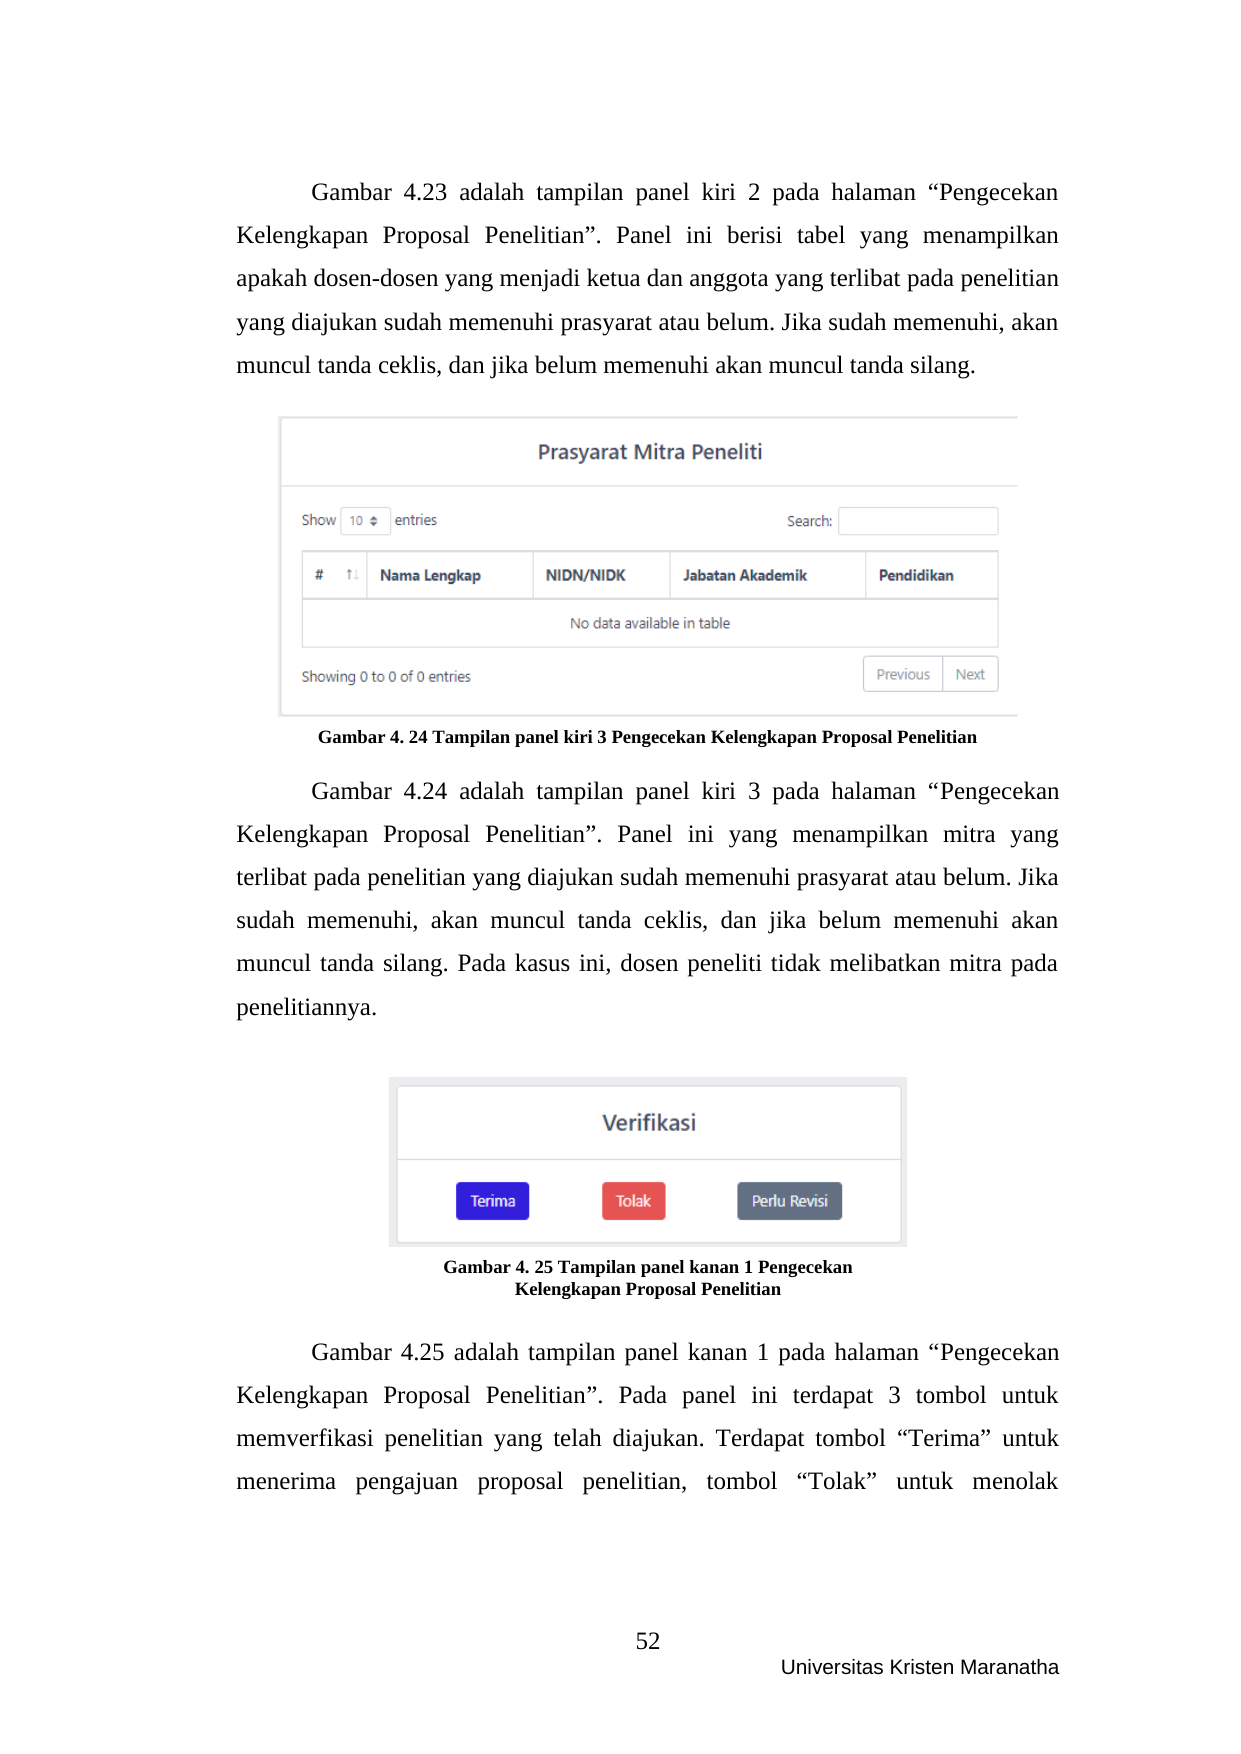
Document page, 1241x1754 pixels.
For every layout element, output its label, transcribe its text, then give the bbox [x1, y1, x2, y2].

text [236, 1337, 1059, 1495]
text Gambar 4.23 adalah tampilan panel kiri 2 pada halaman “Pengecekan Kelengkapan Proposal Penelitian”. Panel ini berisi tabel yang menampilkan apakah dosen-dosen yang menjadi ketua dan anggota yang terlibat pada penelitian yang diajukan sudah memenuhi prasyarat atau belum. Jika sudah memenuhi, akan muncul tanda ceklis, dan jika belum memenuhi akan muncul tanda silang. [236, 177, 1059, 378]
picture [277, 416, 1018, 717]
picture [388, 1077, 908, 1247]
